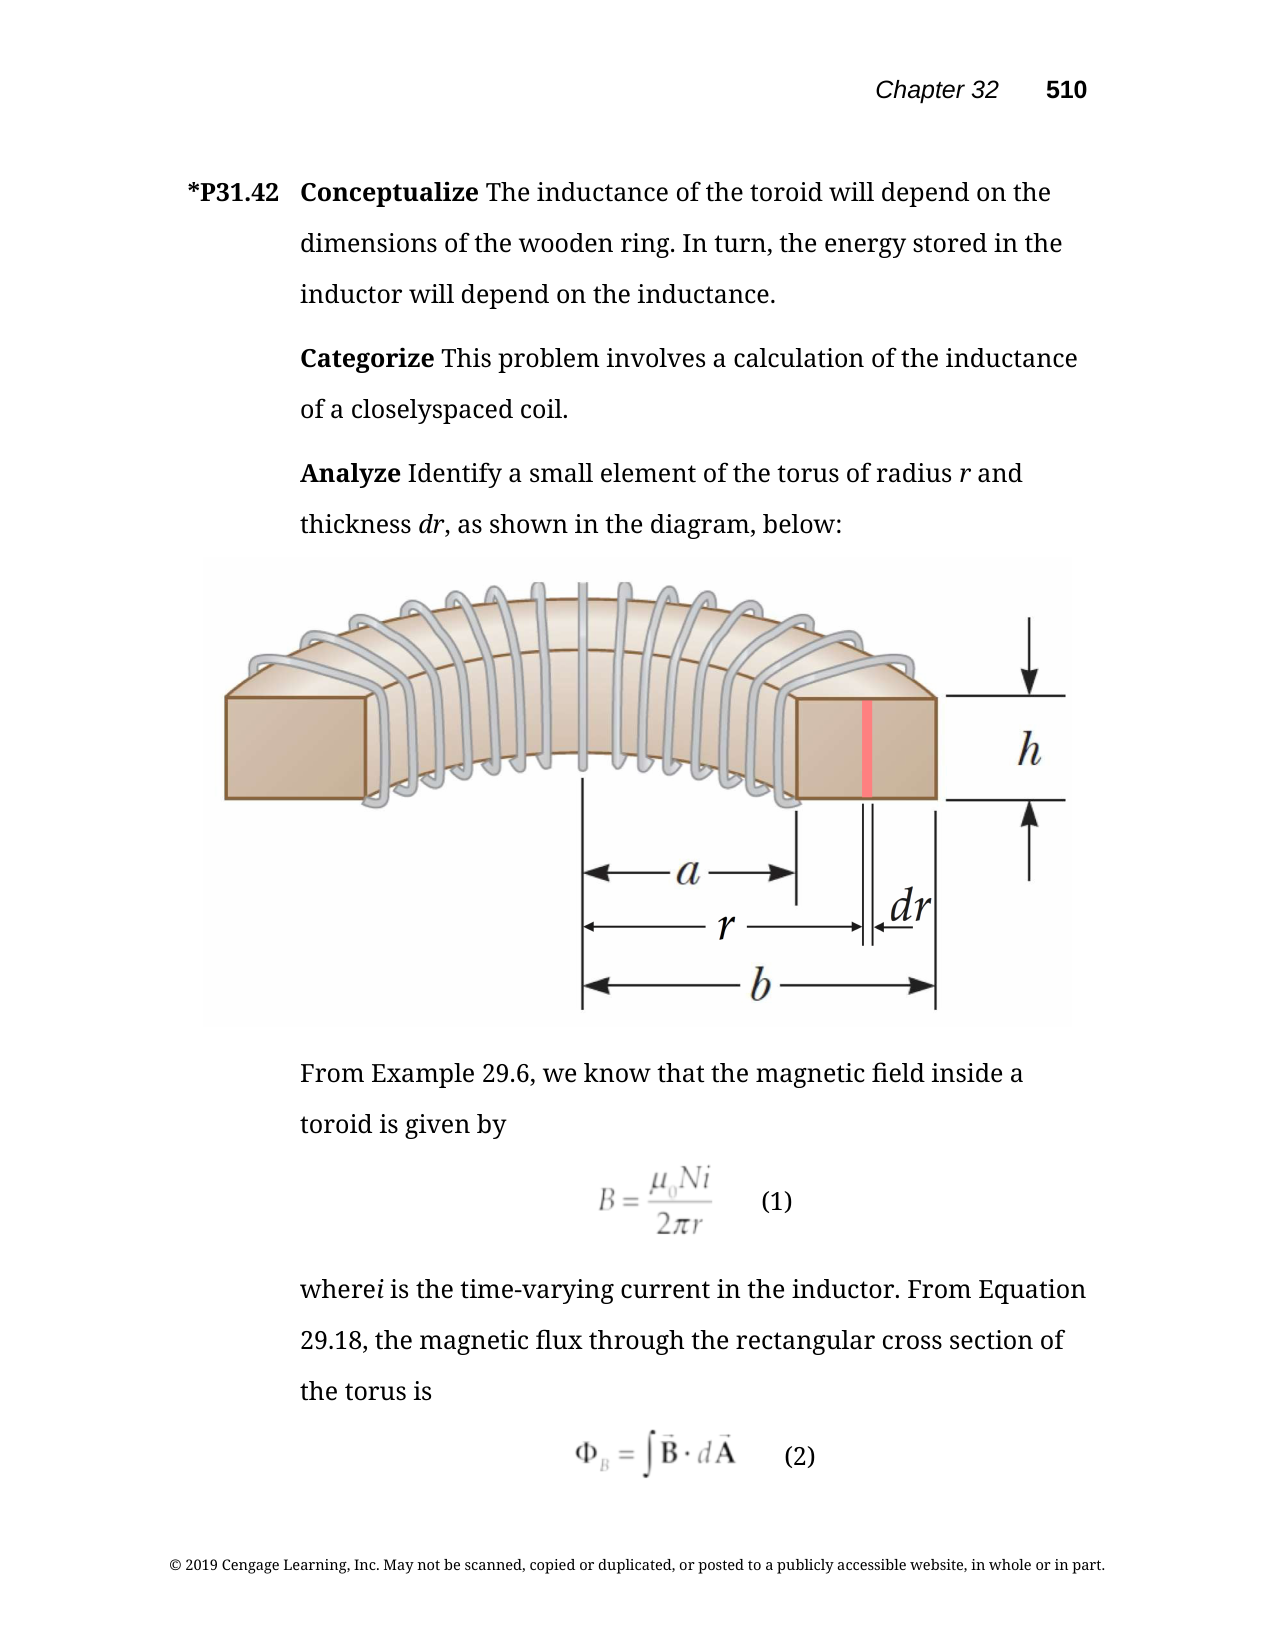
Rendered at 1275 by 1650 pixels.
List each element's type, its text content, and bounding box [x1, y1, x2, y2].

picture [203, 557, 1072, 1027]
text wherei is the time-varying current in the inductor. From Equation 29.18, the magnetic flux through the rectangular cross section of the torus is [300, 1272, 1087, 1408]
text *P31.42 Conceptualize The inductance of the toroid will depend on the dimensions of the wooden ring. In turn, the energy stored in the inductor will depend on the inductance. [187, 175, 1087, 311]
text (1) [300, 1158, 1087, 1242]
text From Example 29.6, we know that the magnetic field inside a toroid is given by [300, 1056, 1087, 1141]
text Categorize This problem involves a calculation of the inductance of a closelyspaced coil. [300, 341, 1087, 426]
text Analyze Identify a small element of the torus of radius r and thickness dr, as shown in the diagram, below: [300, 455, 1087, 540]
text (2) [300, 1425, 1087, 1487]
